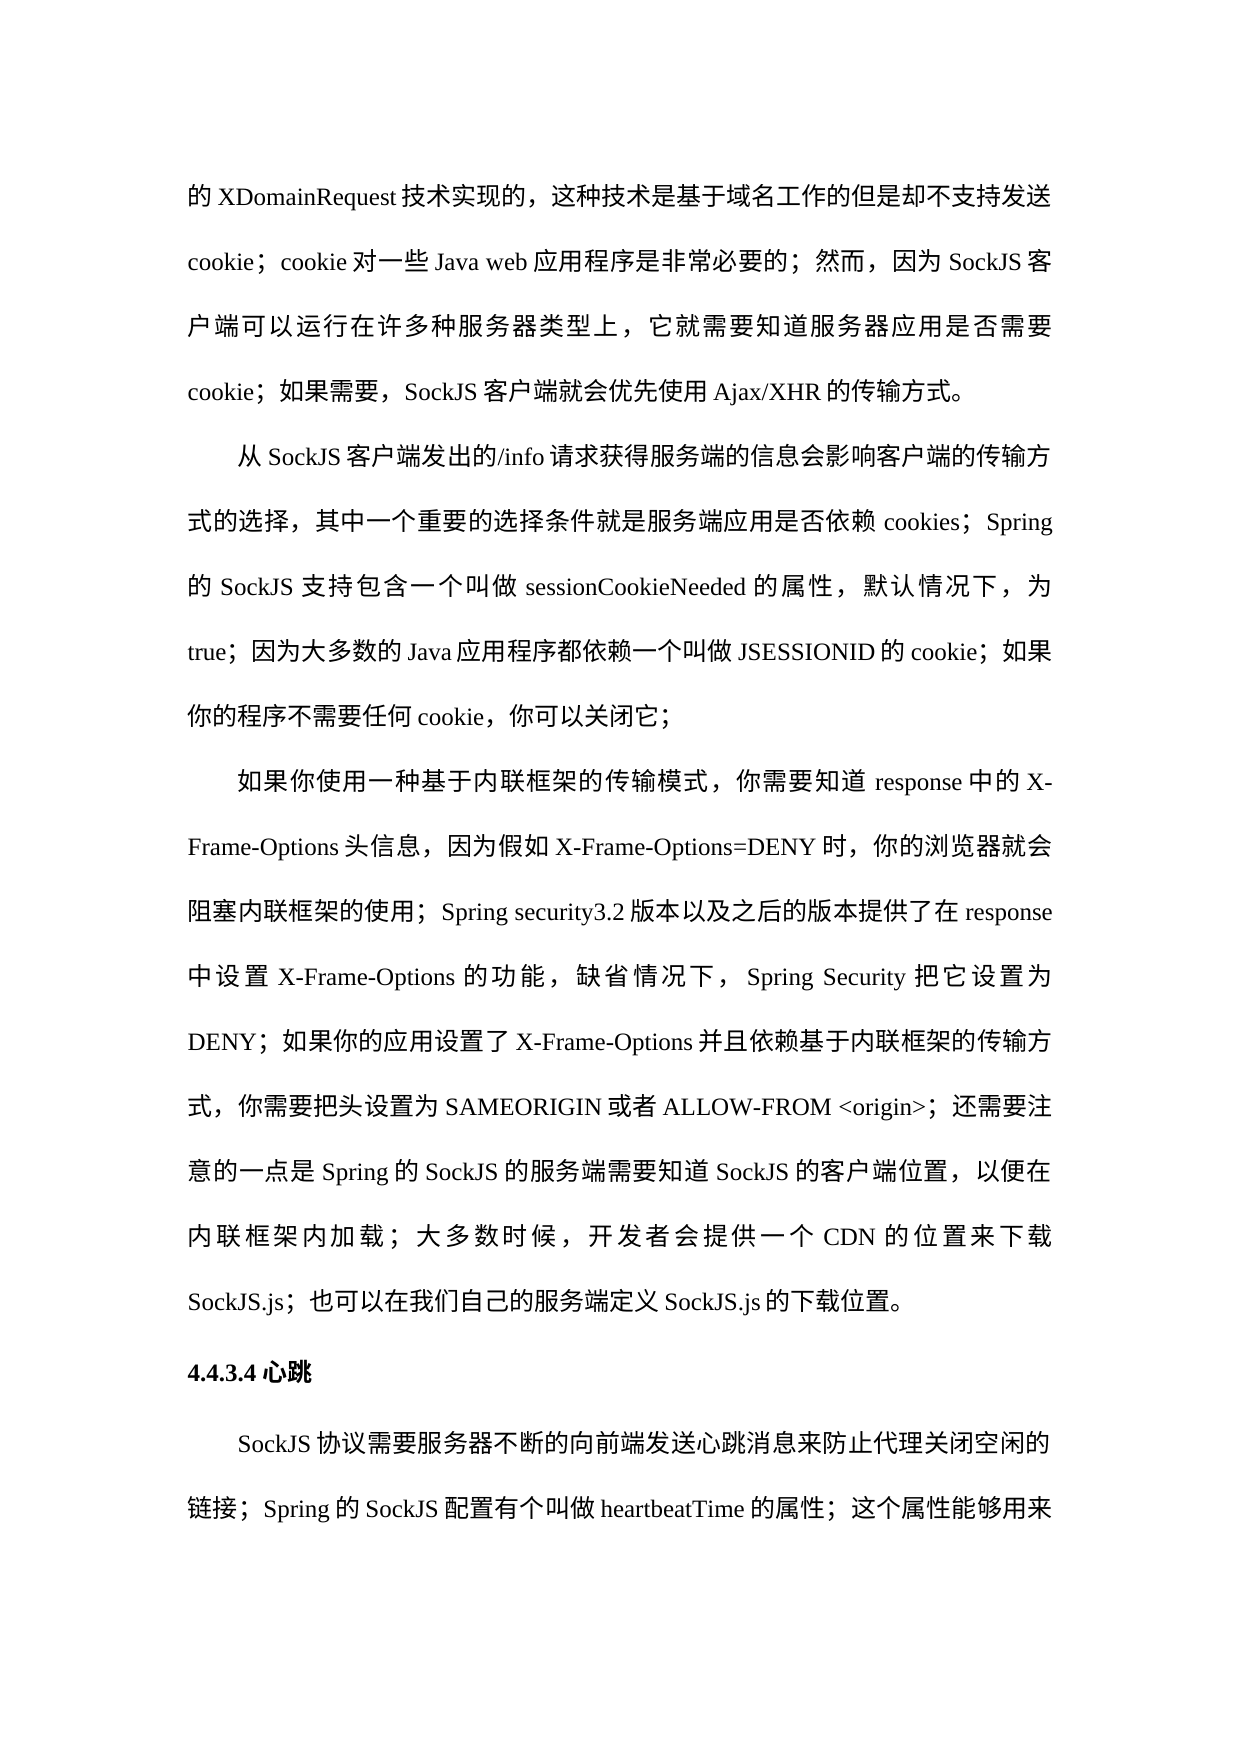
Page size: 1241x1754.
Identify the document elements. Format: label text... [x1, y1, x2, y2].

text 如果你使用一种基于内联框架的传输模式，你需要知道response中的X-Frame-Options头信息，因为假如X-Frame-Options=DENY时，你的浏览器就会阻塞内联框架的使用；Spring security3.2版本以及之后的版本提供了在response中设置X-Frame-Options的功能，缺省情况下，Spring Security把它设置为DENY；如果你的应用设置了X-Frame-Options并且依赖基于内联框架的传输方式，你需要把头设置为SAMEORIGIN或者ALLOW-FROM <origin>；还需要注意的一点是Spring的SockJS的服务端需要知道SockJS的客户端位置，以便在内联框架内加载；大多数时候，开发者会提供一个CDN的位置来下载SockJS.js；也可以在我们自己的服务端定义SockJS.js的下载位置。 [187, 747, 1053, 1332]
subtitle 4.4.3.4 心跳 [187, 1338, 1053, 1403]
text 从SockJS客户端发出的/info请求获得服务端的信息会影响客户端的传输方式的选择，其中一个重要的选择条件就是服务端应用是否依赖cookies；Spring的SockJS支持包含一个叫做sessionCookieNeeded的属性，默认情况下，为true；因为大多数的Java应用程序都依赖一个叫做JSESSIONID的cookie；如果你的程序不需要任何cookie，你可以关闭它； [187, 422, 1053, 747]
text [187, 1409, 1053, 1539]
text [187, 162, 1053, 422]
